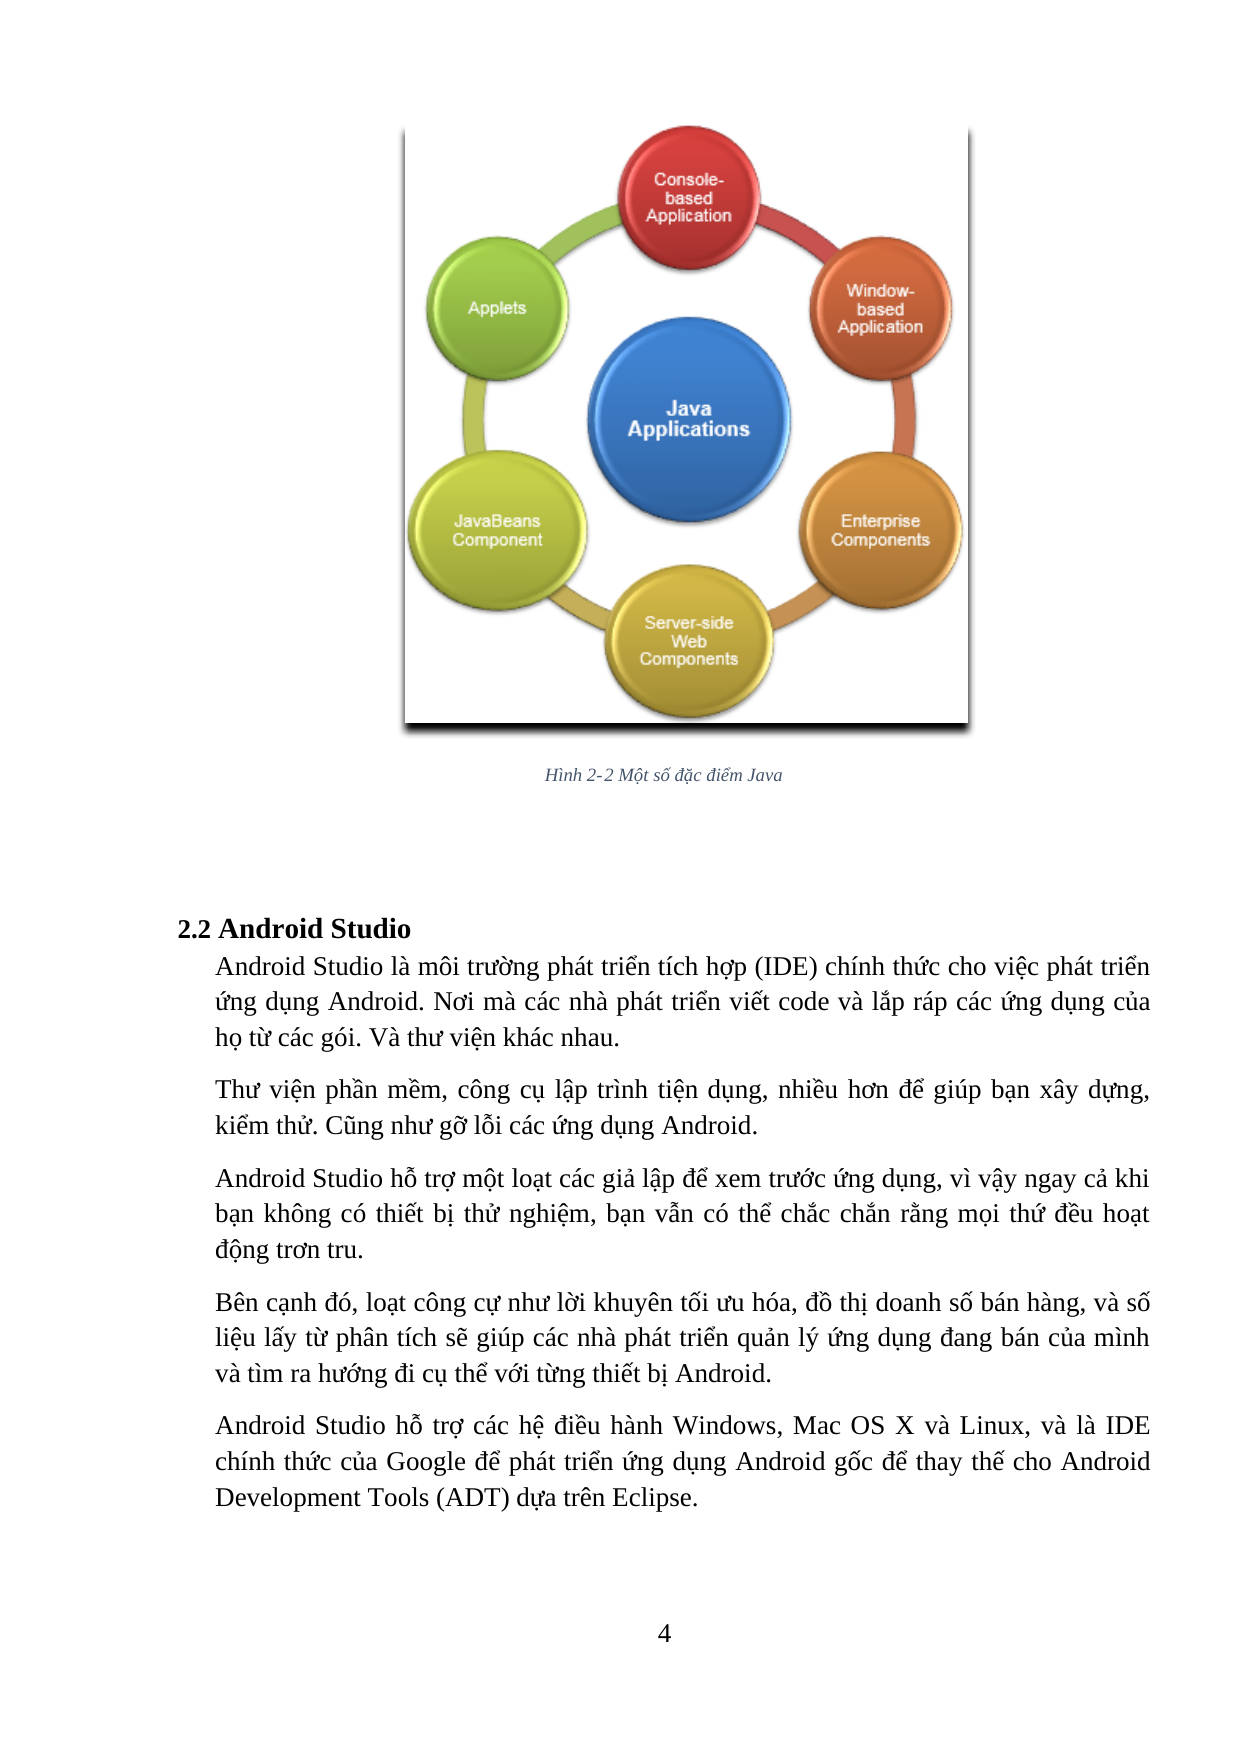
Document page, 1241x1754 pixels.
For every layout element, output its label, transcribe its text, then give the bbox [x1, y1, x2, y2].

picture [405, 123, 968, 723]
text Bên cạnh đó, loạt công cự như lời khuyên tối ưu hóa, đồ thị doanh số bán hàng, và số liệu lấy từ phân tích sẽ giúp các nhà phát triển quản lý ứng dụng đang bán của mình và tìm ra hướng đi cụ thể với từng thiết bị Android. [215, 1286, 1152, 1388]
text Thư viện phần mềm, công cụ lập trình tiện dụng, nhiều hơn để giúp bạn xây dựng, kiểm thử. Cũng như gỡ lỗi các ứng dụng Android. [215, 1074, 1152, 1141]
text Android Studio hỗ trợ các hệ điều hành Windows, Mac OS X và Linux, và là IDE chính thức của Google để phát triển ứng dụng Android gốc để thay thế cho Android Development Tools (ADT) dựa trên Eclipse. [215, 1409, 1152, 1512]
text Android Studio hỗ trợ một loạt các giả lập để xem trước ứng dụng, vì vậy ngay cả khi bạn không có thiết bị thử nghiệm, bạn vẫn có thể chắc chắn rằng mọi thứ đều hoạt động trơn tru. [215, 1162, 1152, 1264]
subtitle 2.2 Android Studio [177, 911, 1152, 945]
text Hình 2-2 Một số đặc điểm Java [177, 764, 1152, 786]
text Android Studio là môi trường phát triển tích hợp (IDE) chính thức cho việc phát triển ứng dụng Android. Nơi mà các nhà phát triển viết code và lắp ráp các ứng dụng của họ từ các gói. Và thư viện khác nhau. [215, 950, 1152, 1052]
